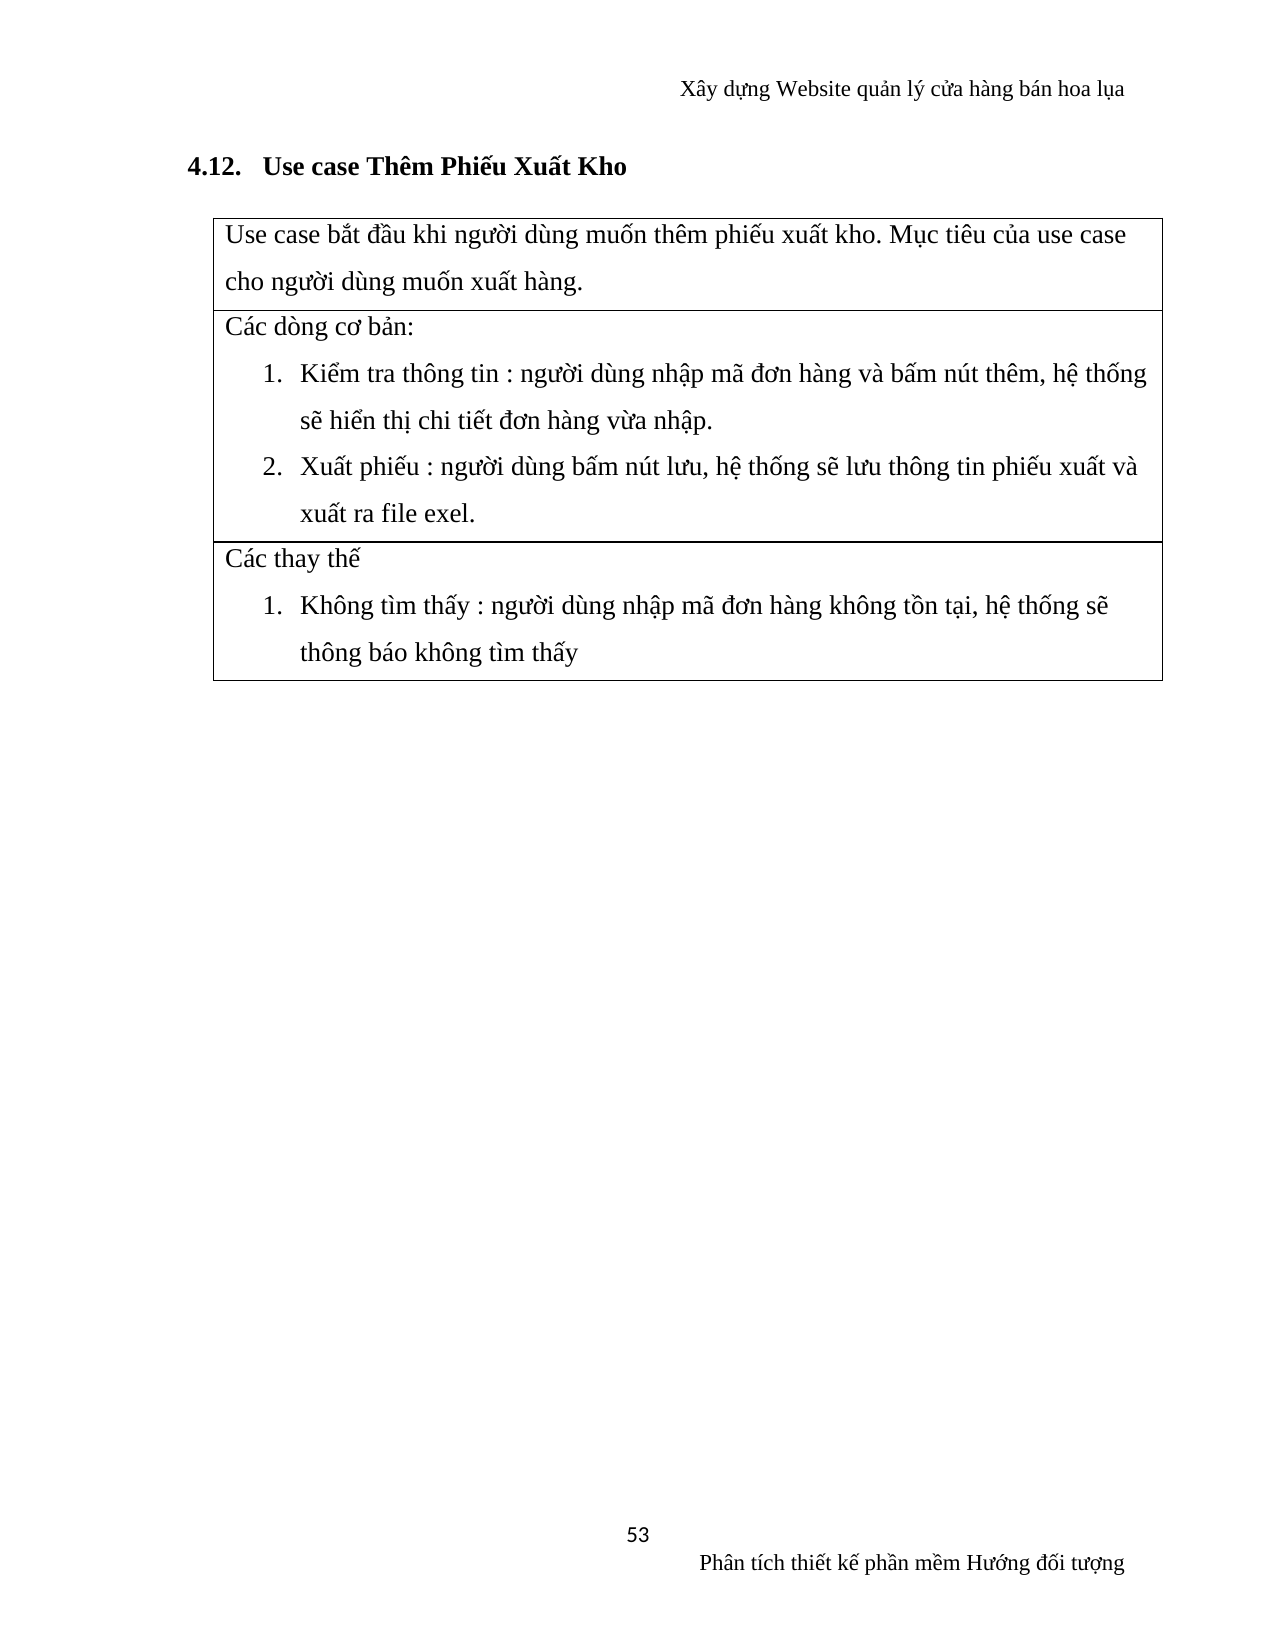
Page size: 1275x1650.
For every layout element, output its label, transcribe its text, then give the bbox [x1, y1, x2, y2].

table_cell Các thay thế Không tìm thấy : người dùng nhập mã đơn hàng không tồn tại, hệ thống sẽ thông báo không tìm thấy [214, 543, 1162, 680]
table_cell Các dòng cơ bản: Kiểm tra thông tin : người dùng nhập mã đơn hàng và bấm nút thêm, hệ thống sẽ hiển thị chi tiết đơn hàng vừa nhập. Xuất phiếu : người dùng bấm nút lưu, hệ thống sẽ lưu thông tin phiếu xuất và xuất ra file exel. [214, 311, 1162, 541]
list Use case Thêm Phiếu Xuất Kho [187, 150, 1125, 181]
table_header Use case bắt đầu khi người dùng muốn thêm phiếu xuất kho. Mục tiêu của use case cho người dùng muốn xuất hàng. [214, 219, 1162, 309]
